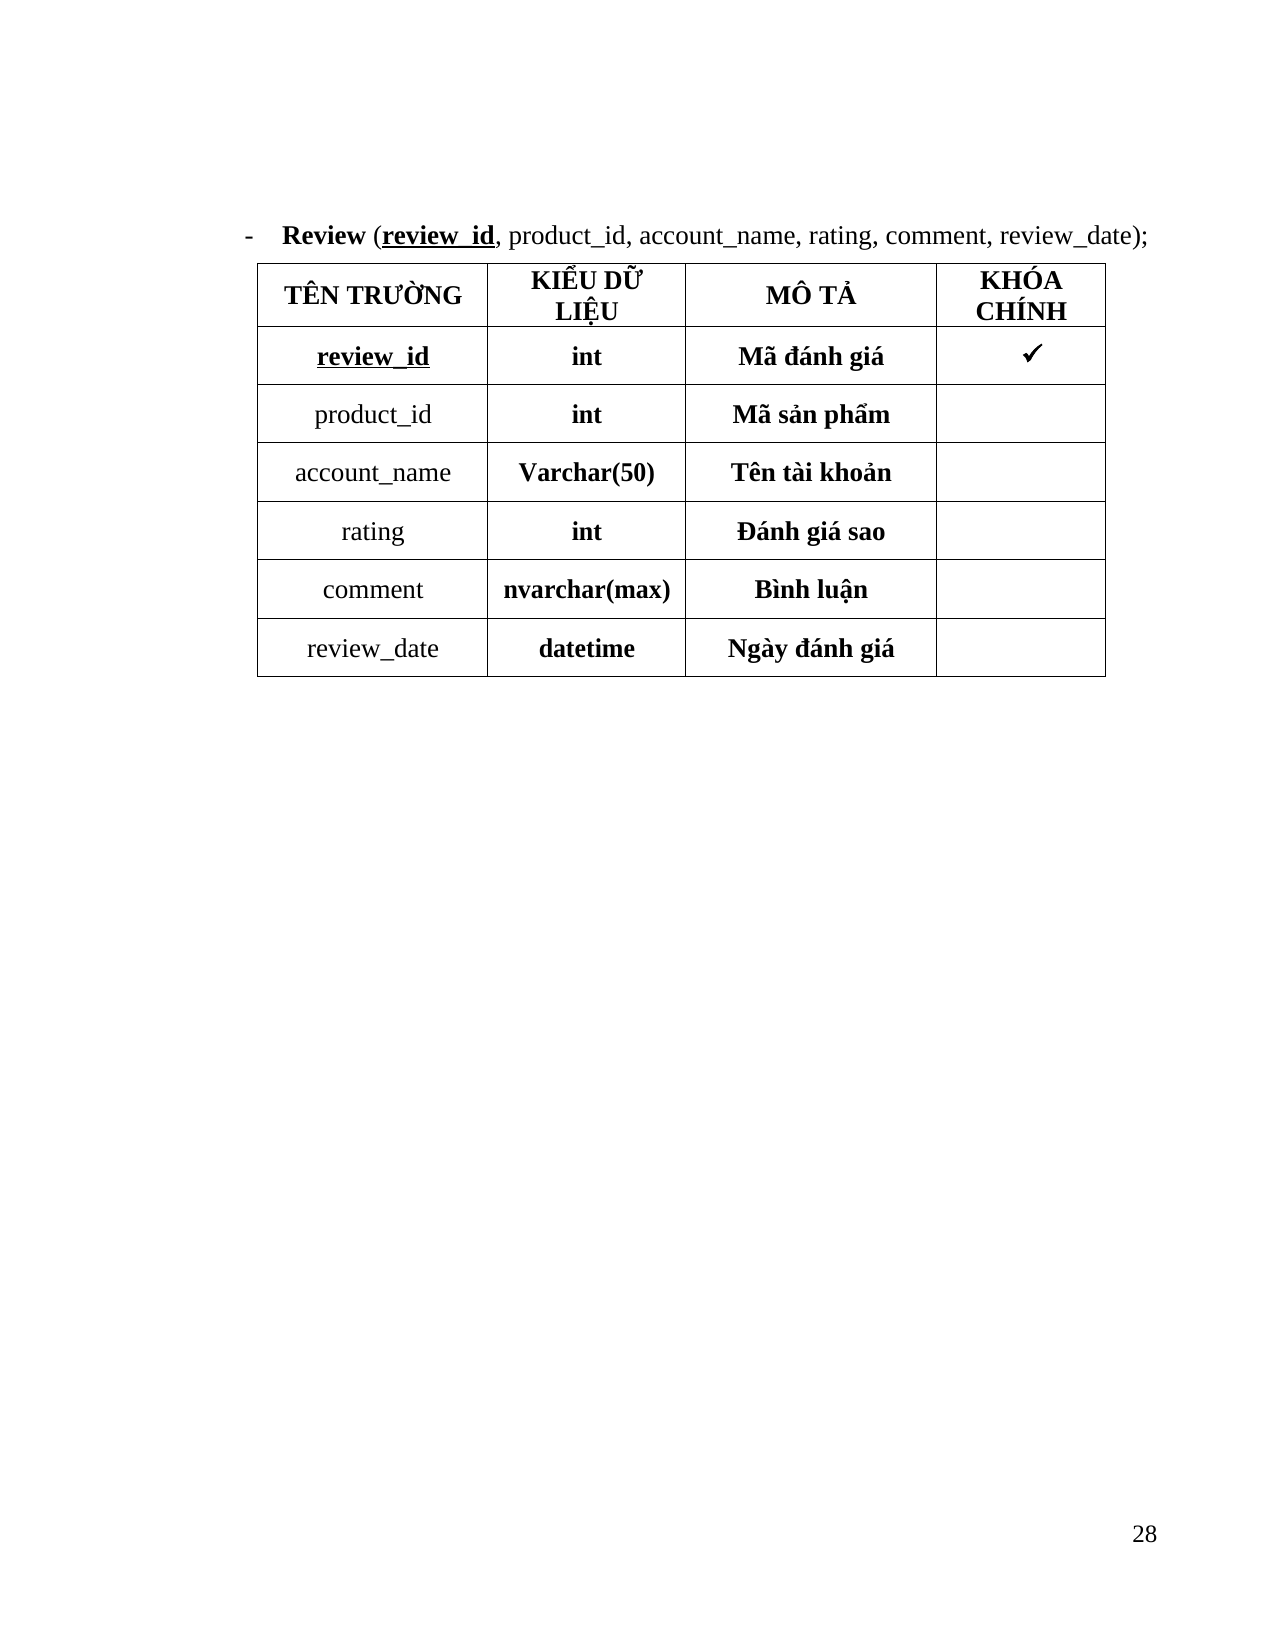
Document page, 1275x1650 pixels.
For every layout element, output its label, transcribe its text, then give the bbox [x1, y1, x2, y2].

table_cell Bình luận [686, 560, 936, 618]
table_cell int [488, 385, 685, 442]
table_cell int [488, 327, 685, 383]
table_cell Mã đánh giá [686, 327, 936, 383]
table_cell [937, 385, 1105, 442]
table_header MÔ TẢ [686, 264, 936, 326]
table_cell Mã sản phẩm [686, 385, 936, 442]
table_cell review_id [258, 327, 487, 383]
table_header TÊN TRƯỜNG [258, 264, 487, 326]
table_header KIỂU DỮ LIỆU [488, 264, 685, 326]
table_cell account_name [258, 443, 487, 501]
table_cell comment [258, 560, 487, 618]
table_cell [937, 560, 1105, 618]
table_cell [937, 443, 1105, 501]
table_cell int [488, 502, 685, 559]
table_cell datetime [488, 619, 685, 676]
table_cell rating [258, 502, 487, 559]
table_cell Varchar(50) [488, 443, 685, 501]
table_cell Đánh giá sao [686, 502, 936, 559]
table_cell Tên tài khoản [686, 443, 936, 501]
table_cell [937, 327, 1105, 383]
table_cell [937, 502, 1105, 559]
table_header KHÓA CHÍNH [937, 264, 1105, 326]
list Review (review_id, product_id, account_name, rating, comment, review_date); [244, 219, 1157, 250]
table_cell product_id [258, 385, 487, 442]
table_cell review_date [258, 619, 487, 676]
table_cell nvarchar(max) [488, 560, 685, 618]
table_cell [937, 619, 1105, 676]
table_cell Ngày đánh giá [686, 619, 936, 676]
